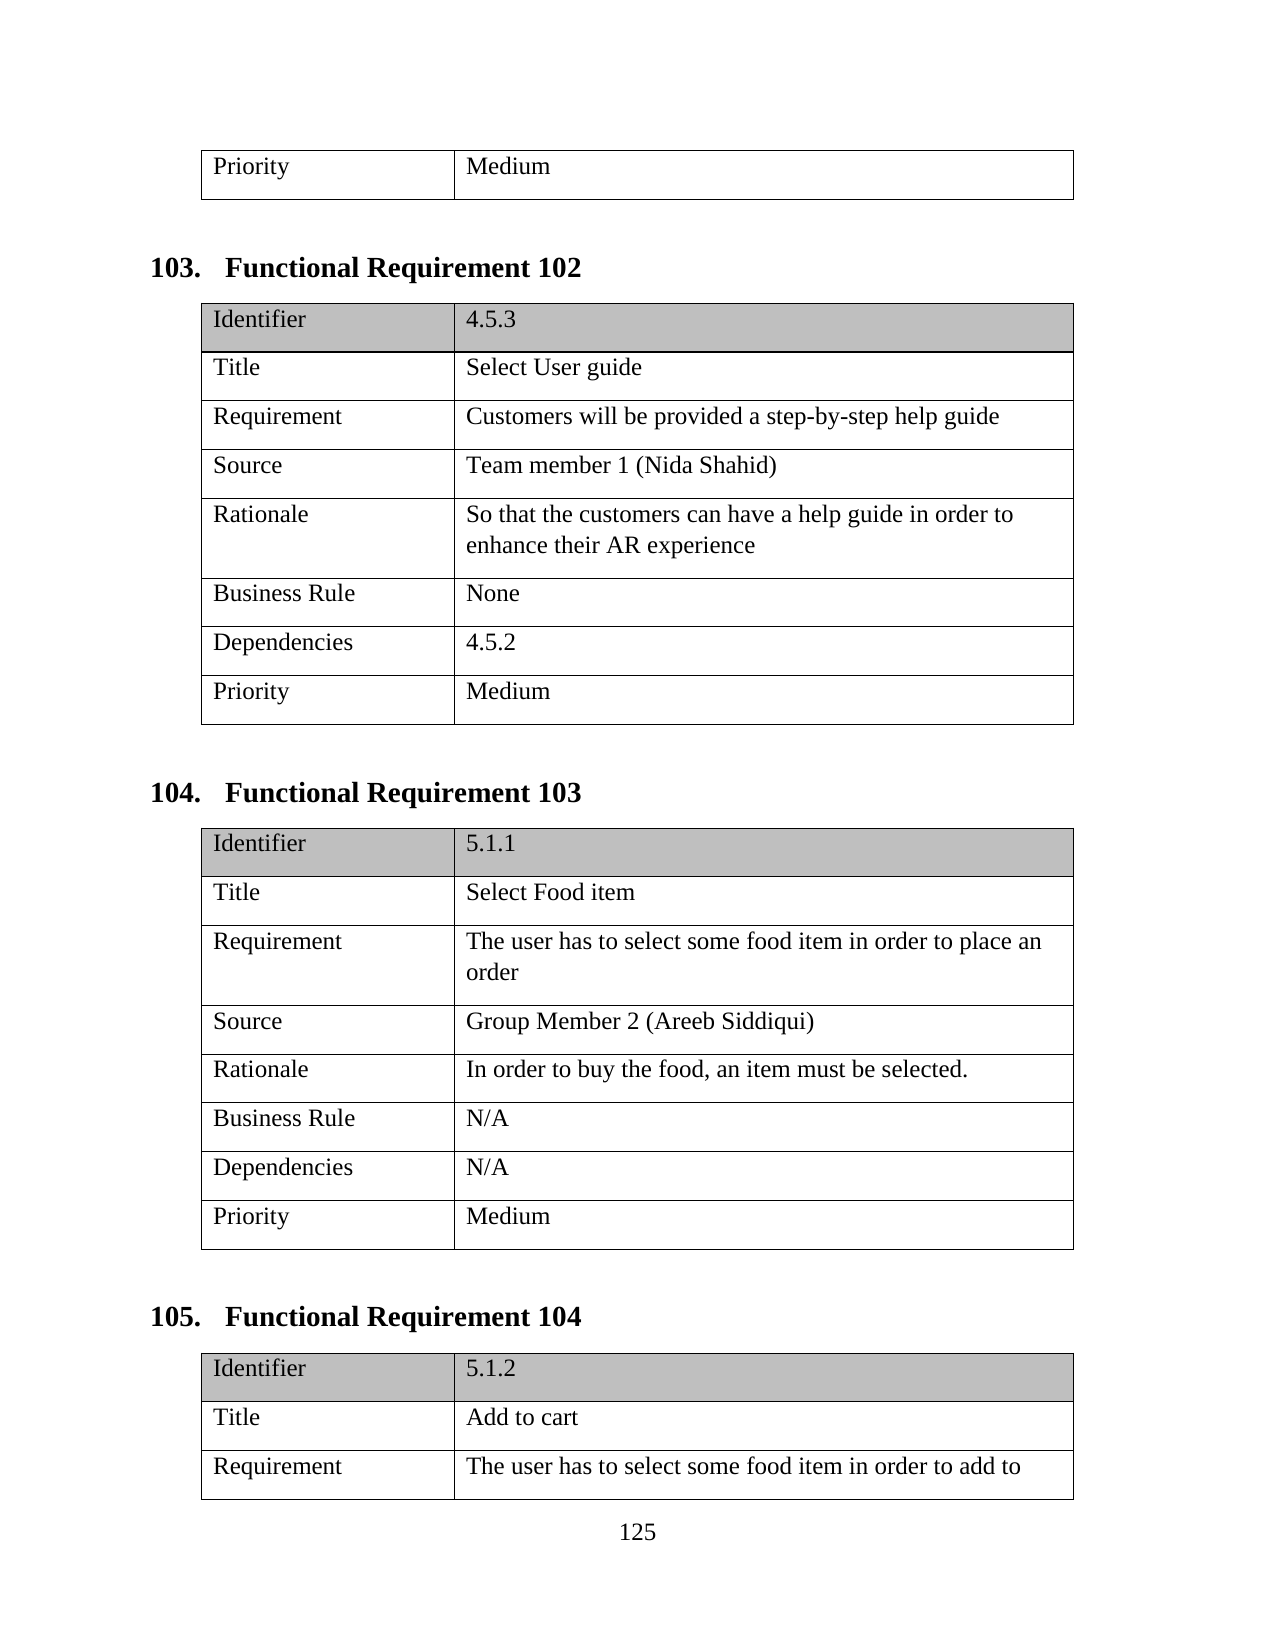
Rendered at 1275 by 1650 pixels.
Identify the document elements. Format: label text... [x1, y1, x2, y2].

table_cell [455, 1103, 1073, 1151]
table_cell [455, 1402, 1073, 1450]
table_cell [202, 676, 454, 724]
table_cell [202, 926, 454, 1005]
list Functional Requirement 102 [150, 250, 1125, 283]
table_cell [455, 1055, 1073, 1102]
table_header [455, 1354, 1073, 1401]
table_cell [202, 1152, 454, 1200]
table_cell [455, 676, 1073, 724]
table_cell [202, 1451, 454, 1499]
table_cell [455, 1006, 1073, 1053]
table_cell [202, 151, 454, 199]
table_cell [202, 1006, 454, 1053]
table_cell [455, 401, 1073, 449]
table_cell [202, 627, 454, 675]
list Functional Requirement 103 [150, 775, 1125, 808]
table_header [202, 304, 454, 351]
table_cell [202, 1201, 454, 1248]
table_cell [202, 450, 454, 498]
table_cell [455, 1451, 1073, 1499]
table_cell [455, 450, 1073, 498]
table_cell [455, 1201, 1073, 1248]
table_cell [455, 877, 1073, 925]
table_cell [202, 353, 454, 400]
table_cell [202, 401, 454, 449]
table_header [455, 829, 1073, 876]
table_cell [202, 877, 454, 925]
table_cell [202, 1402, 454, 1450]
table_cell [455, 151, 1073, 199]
list Functional Requirement 104 [150, 1299, 1125, 1333]
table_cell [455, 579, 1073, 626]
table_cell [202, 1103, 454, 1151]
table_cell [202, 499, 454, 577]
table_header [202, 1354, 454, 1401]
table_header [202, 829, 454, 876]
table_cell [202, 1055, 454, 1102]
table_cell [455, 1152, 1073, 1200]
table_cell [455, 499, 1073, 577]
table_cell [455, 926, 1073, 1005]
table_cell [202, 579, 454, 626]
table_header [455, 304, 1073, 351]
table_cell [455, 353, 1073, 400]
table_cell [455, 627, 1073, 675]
